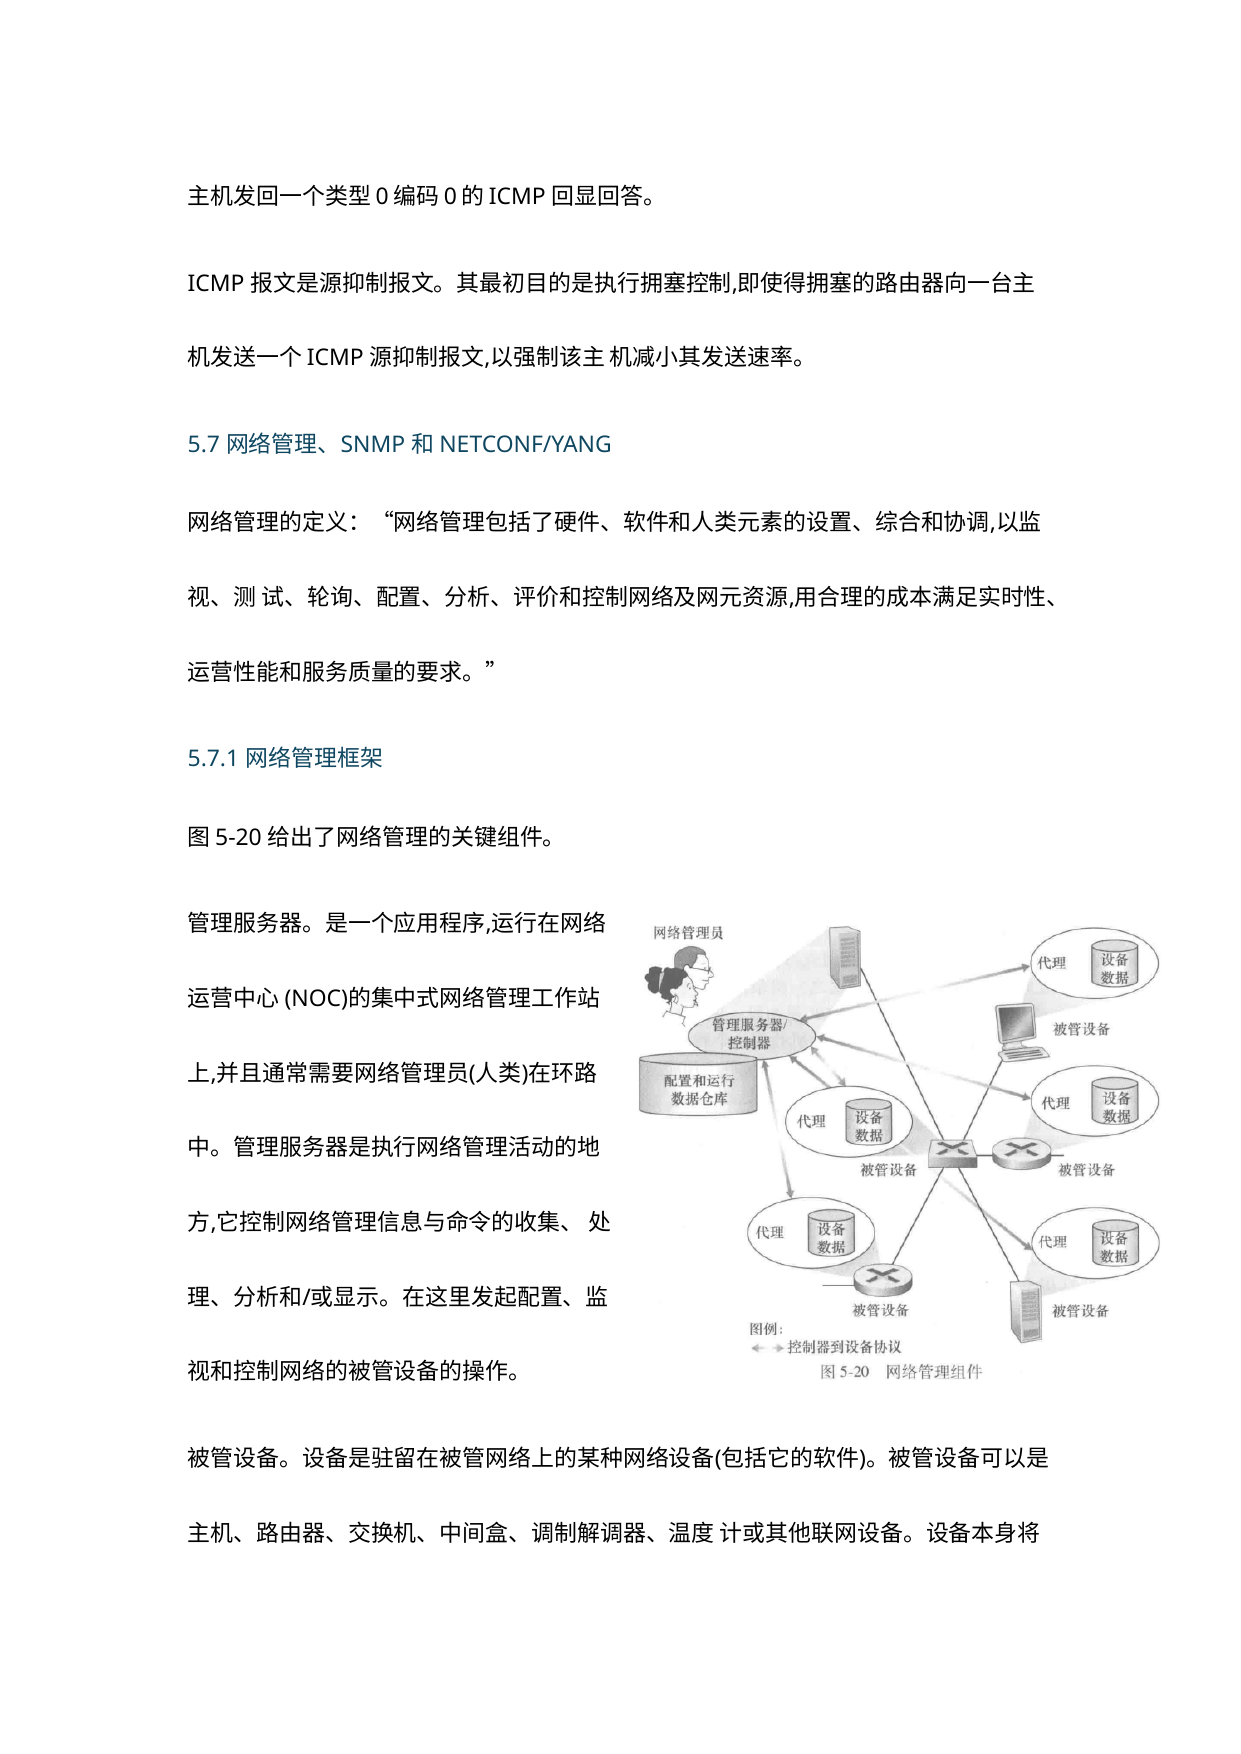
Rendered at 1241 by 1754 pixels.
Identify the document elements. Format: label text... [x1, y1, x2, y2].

subtitle 5.7 网络管理、SNMP 和 NETCONF/YANG [187, 410, 1053, 475]
text ICMP 报文是源抑制报文。其最初目的是执行拥塞控制,即使得拥塞的路由器向一台主机发送一个ICMP 源抑制报文,以强制该主 机减小其发送速率。 [187, 249, 1053, 388]
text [187, 1499, 1053, 1564]
text 图5-20 给出了网络管理的关键组件。 [187, 803, 1053, 868]
picture [630, 915, 1162, 1381]
text 网络管理的定义：“网络管理包括了硬件、软件和人类元素的设置、综合和协调,以监视、测 试、轮询、配置、分析、评价和控制网络及网元资源,用合理的成本满足实时性、运营性能和服务质量的要求。” [187, 488, 1053, 703]
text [187, 162, 1053, 227]
subtitle 5.7.1 网络管理框架 [187, 724, 1053, 789]
text 管理服务器。是一个应用程序,运行在网络运营中心 (NOC)的集中式网络管理工作站上,并且通常需要网络管理员(人类)在环路中。管理服务器是执行网络管理活动的地方,它控制网络管理信息与命令的收集、 处理、分析和/或显示。在这里发起配置、监视和控制网络的被管设备的操作。 [187, 889, 1053, 1477]
